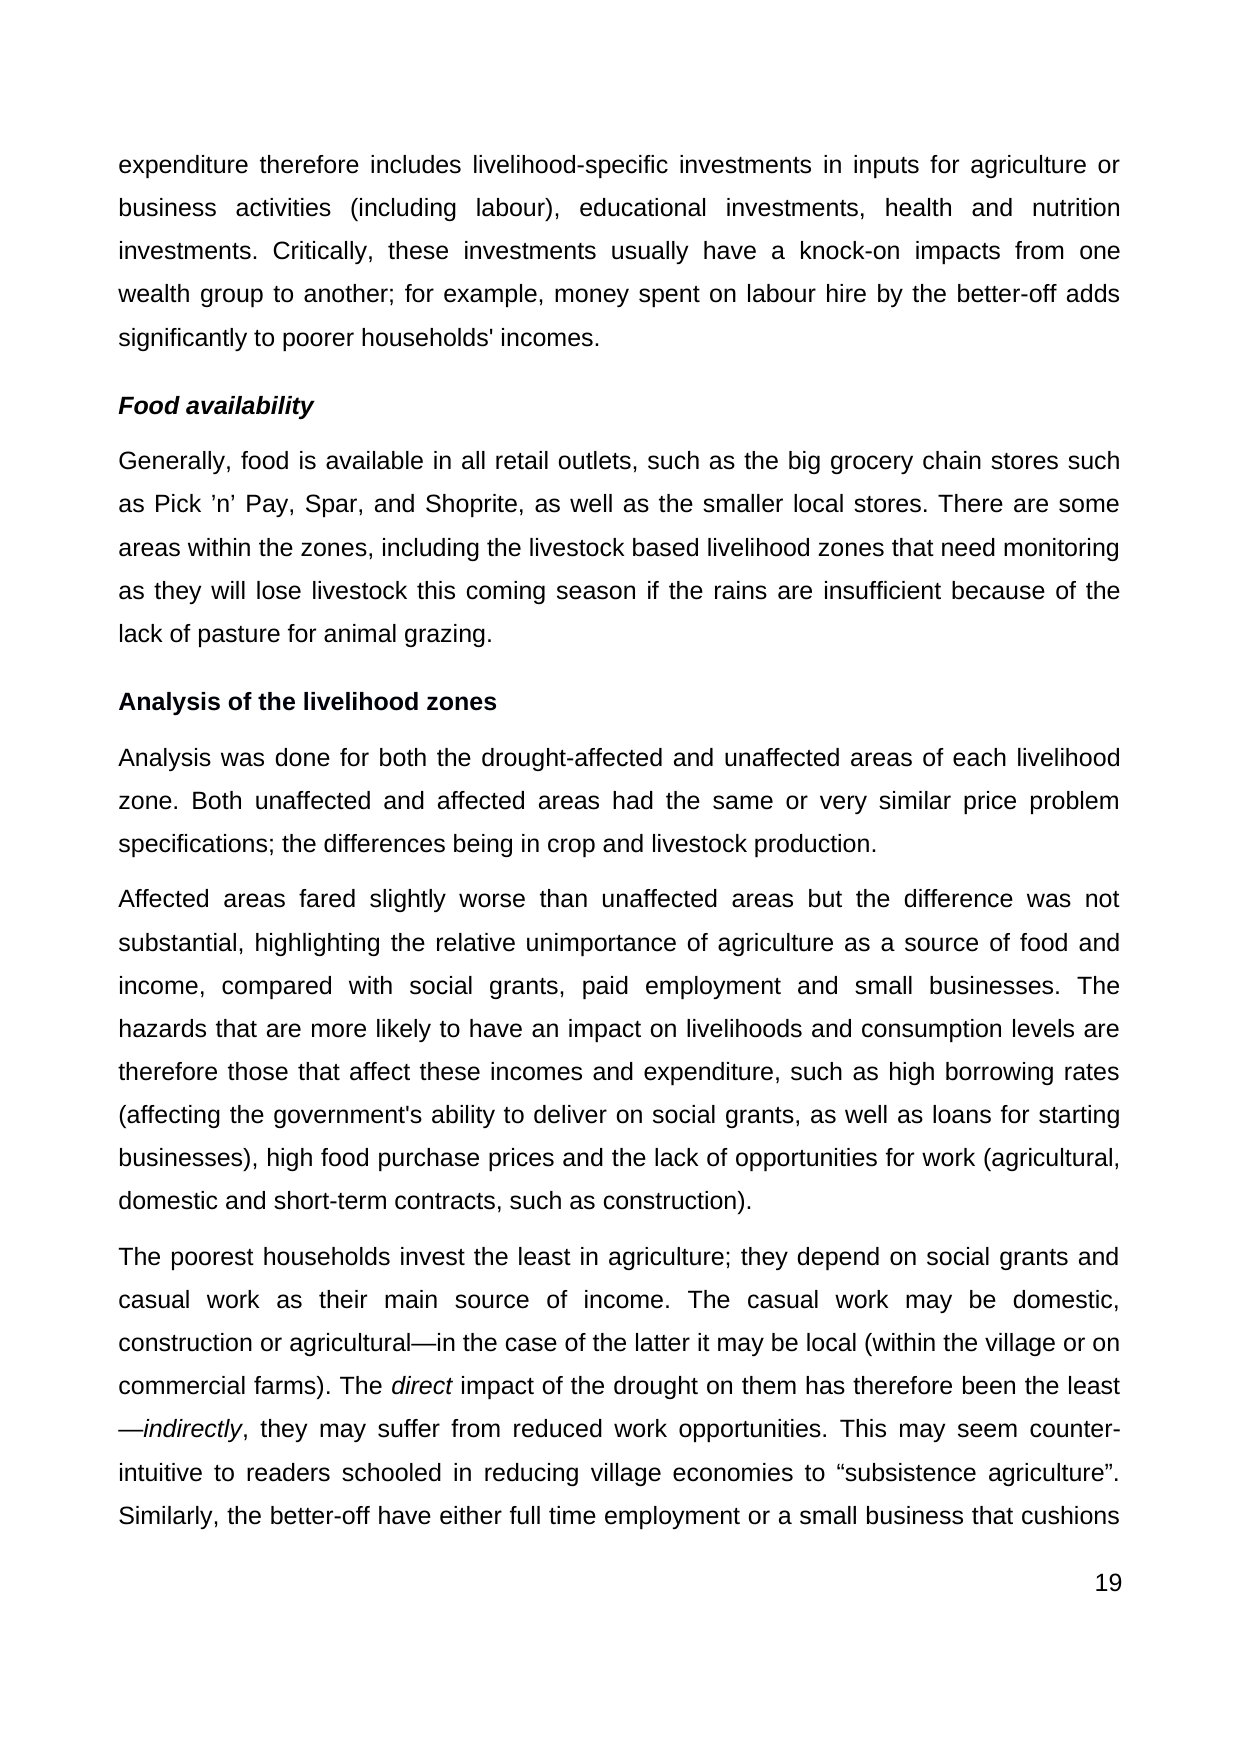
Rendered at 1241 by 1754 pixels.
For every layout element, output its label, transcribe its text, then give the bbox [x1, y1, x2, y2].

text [118, 1242, 1122, 1529]
text Generally, food is available in all retail outlets, such as the big grocery chain stores such as Pick ’n’ Pay, Spar, and Shoprite, as well as the smaller local stores. There are some areas within the zones, including the livestock based livelihood zones that need monitoring as they will lose livestock this coming season if the rains are insufficient because of the lack of pasture for animal grazing. [118, 446, 1122, 647]
text Analysis was done for both the drought-affected and unaffected areas of each livelihood zone. Both unaffected and affected areas had the same or very similar price problem specifications; the differences being in crop and livestock production. [118, 742, 1122, 857]
text Affected areas fared slightly worse than unaffected areas but the difference was not substantial, highlighting the relative unimportance of agriculture as a source of food and income, compared with social grants, paid employment and small businesses. The hazards that are more likely to have an impact on livelihoods and consumption levels are therefore those that affect these incomes and expenditure, such as high borrowing rates (affecting the government's ability to deliver on social grants, as well as loans for starting businesses), high food purchase prices and the lack of opportunities for work (agricultural, domestic and short-term contracts, such as construction). [118, 884, 1122, 1215]
subtitle Analysis of the livelihood zones [118, 687, 1122, 716]
subtitle Food availability [118, 391, 1122, 419]
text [118, 150, 1122, 351]
